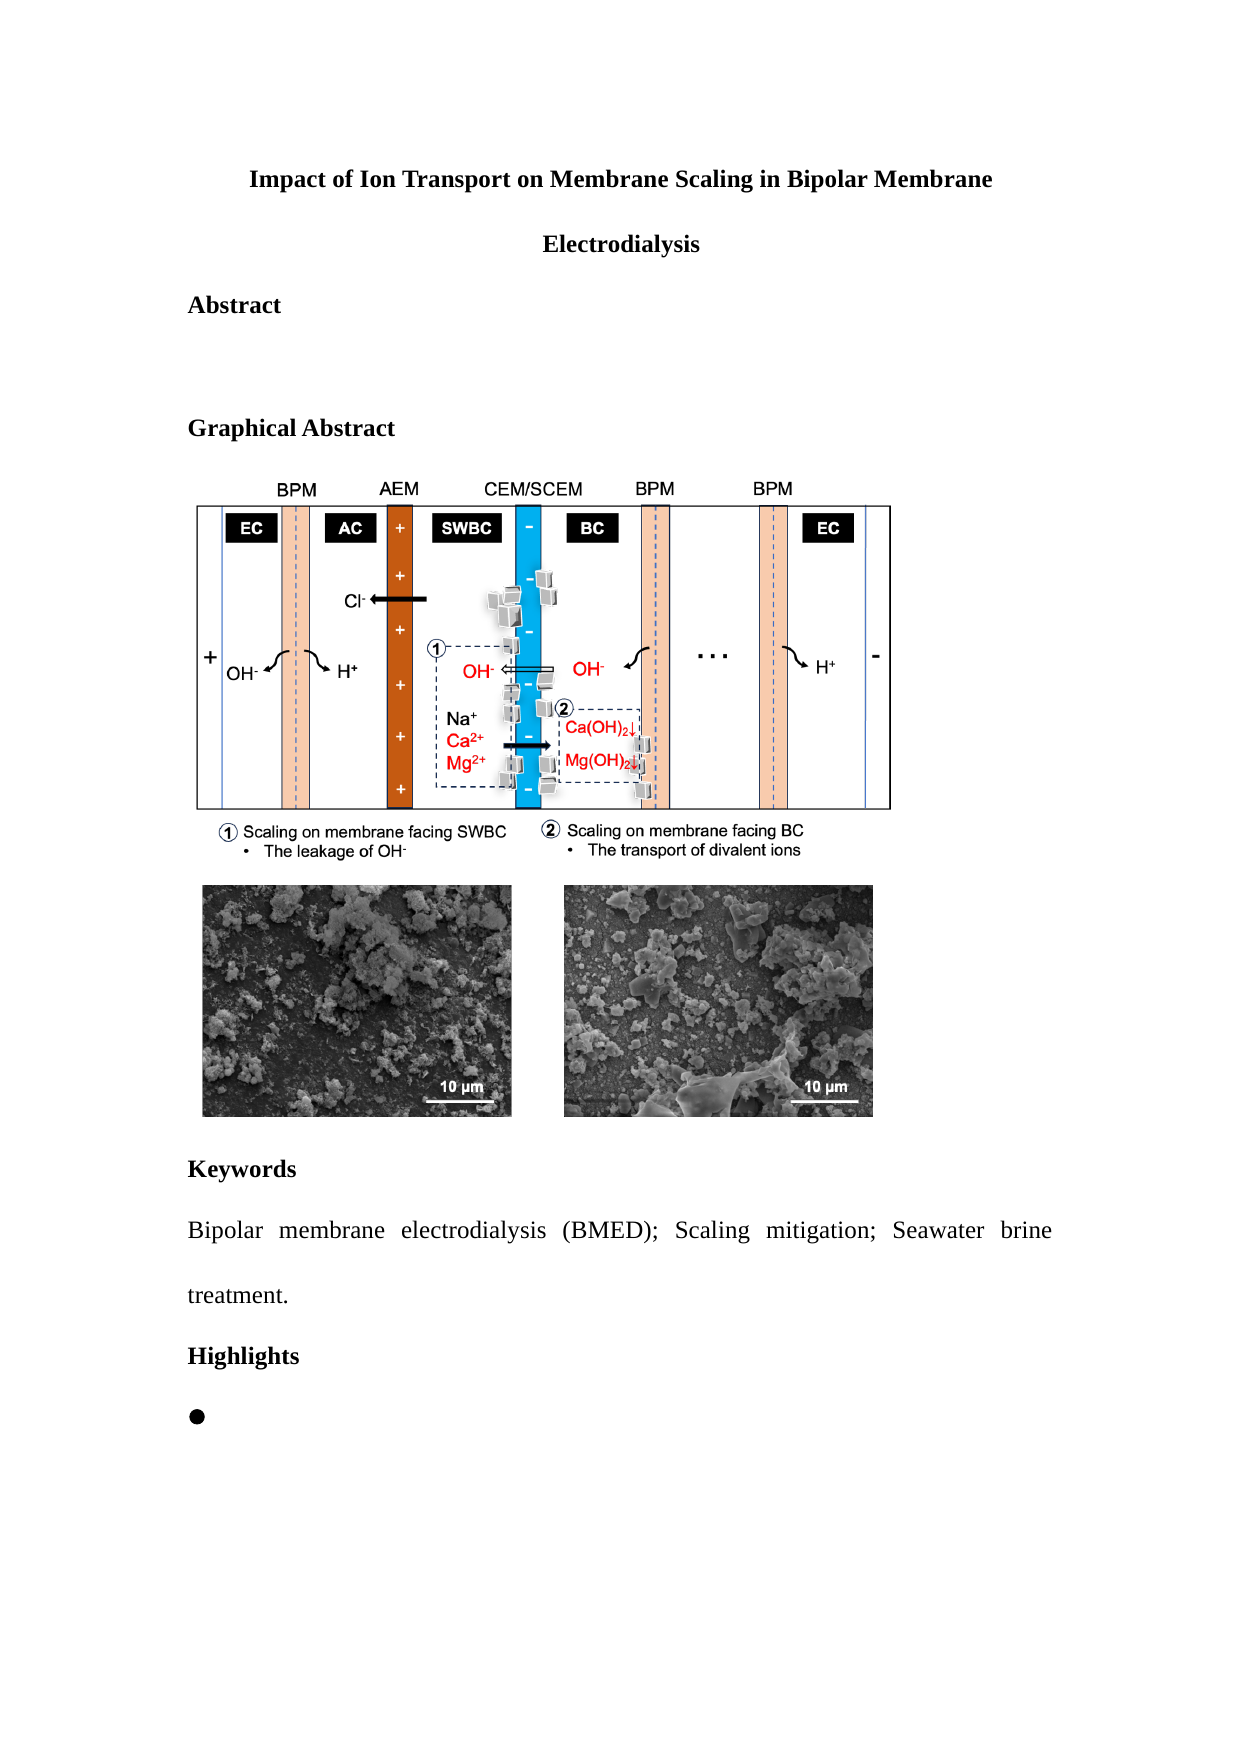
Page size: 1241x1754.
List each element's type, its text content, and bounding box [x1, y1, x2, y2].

text Highlights [187, 1339, 1054, 1372]
picture [187, 472, 897, 1117]
text Impact of Ion Transport on Membrane Scaling in Bipolar Membrane Electrodialysis [187, 162, 1055, 259]
text Graphical Abstract [187, 411, 1054, 443]
text Bipolar membrane electrodialysis (BMED); Scaling mitigation; Seawater brine treatment. [187, 1213, 1054, 1311]
text Keywords [187, 1152, 1054, 1184]
text Abstract [187, 288, 1054, 321]
